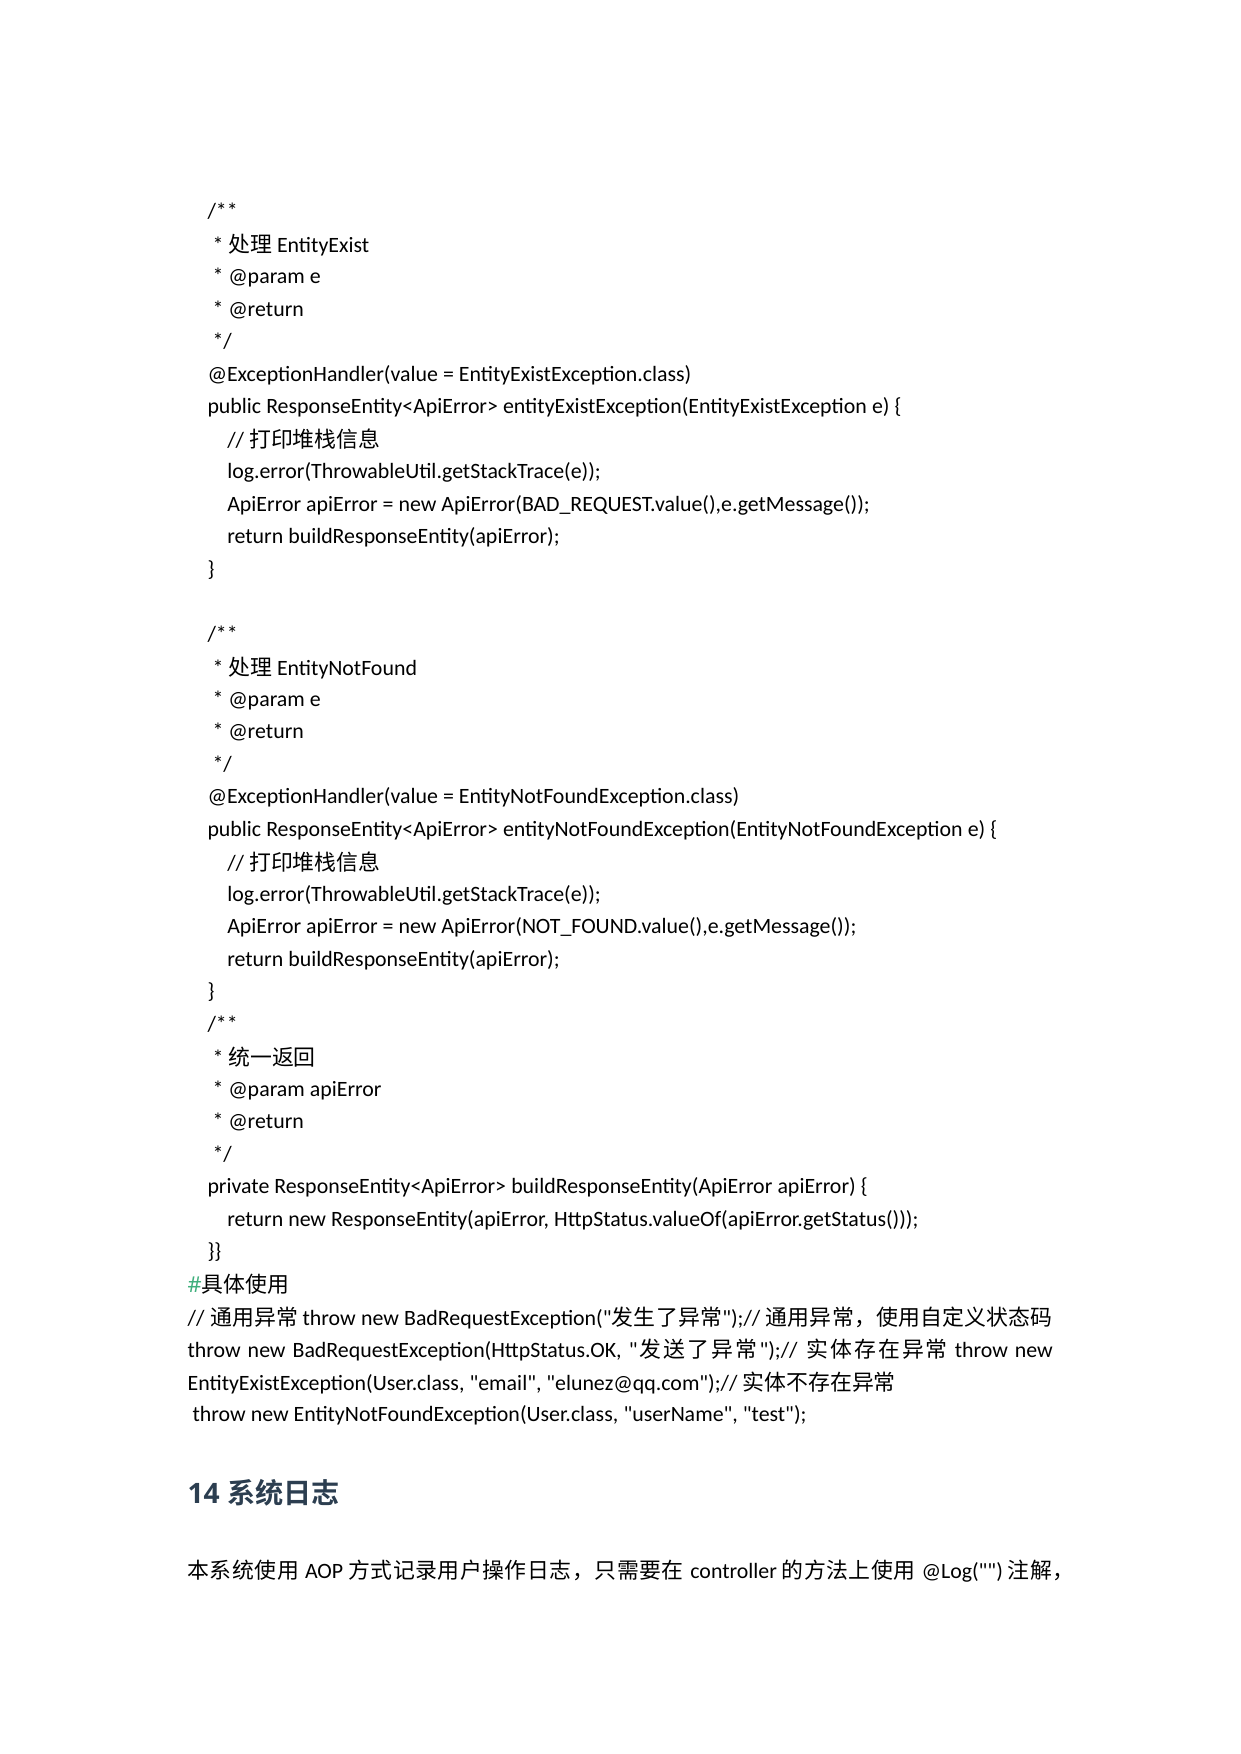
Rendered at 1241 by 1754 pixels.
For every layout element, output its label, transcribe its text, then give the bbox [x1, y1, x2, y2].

text */ [187, 747, 1053, 779]
text * 处理 EntityExist [187, 227, 1053, 259]
text ApiError apiError = new ApiError(BAD_REQUEST.value(),e.getMessage()); [187, 487, 1053, 519]
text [187, 1553, 1053, 1585]
text log.error(ThrowableUtil.getStackTrace(e)); [187, 454, 1053, 487]
text ApiError apiError = new ApiError(NOT_FOUND.value(),e.getMessage()); [187, 909, 1053, 942]
text return buildResponseEntity(apiError); [187, 519, 1053, 552]
text * @param e [187, 682, 1053, 714]
text log.error(ThrowableUtil.getStackTrace(e)); [187, 877, 1053, 909]
text #具体使用 [187, 1267, 1053, 1299]
text // 通用异常throw new BadRequestException("发生了异常");// 通用异常，使用自定义状态码throw new BadRequestException(HttpStatus.OK, "发送了异常");// 实体存在异常throw new EntityExistException(User.class, "email", "elunez@qq.com");// 实体不存在异常 [187, 1299, 1053, 1397]
text throw new EntityNotFoundException(User.class, "userName", "test"); [187, 1397, 1053, 1429]
text /** [187, 617, 1053, 649]
text @ExceptionHandler(value = EntityExistException.class) [187, 357, 1053, 389]
text @ExceptionHandler(value = EntityNotFoundException.class) [187, 779, 1053, 812]
text */ [187, 1137, 1053, 1169]
text * @param e [187, 259, 1053, 292]
subtitle 14 系统日志 [187, 1459, 1053, 1524]
text * 统一返回 [187, 1039, 1053, 1072]
text public ResponseEntity<ApiError> entityExistException(EntityExistException e) { [187, 389, 1053, 422]
text /** [187, 194, 1053, 227]
text return buildResponseEntity(apiError); [187, 942, 1053, 974]
text // 打印堆栈信息 [187, 422, 1053, 454]
text public ResponseEntity<ApiError> entityNotFoundException(EntityNotFoundException e) { [187, 812, 1053, 844]
text // 打印堆栈信息 [187, 844, 1053, 877]
text }} [187, 1234, 1053, 1267]
text /** [187, 1007, 1053, 1039]
text } [187, 974, 1053, 1007]
text * 处理 EntityNotFound [187, 649, 1053, 682]
text */ [187, 324, 1053, 357]
text return new ResponseEntity(apiError, HttpStatus.valueOf(apiError.getStatus())); [187, 1202, 1053, 1234]
text * @param apiError [187, 1072, 1053, 1104]
text * @return [187, 1104, 1053, 1137]
text * @return [187, 292, 1053, 324]
text } [187, 552, 1053, 584]
text private ResponseEntity<ApiError> buildResponseEntity(ApiError apiError) { [187, 1169, 1053, 1202]
text * @return [187, 714, 1053, 747]
